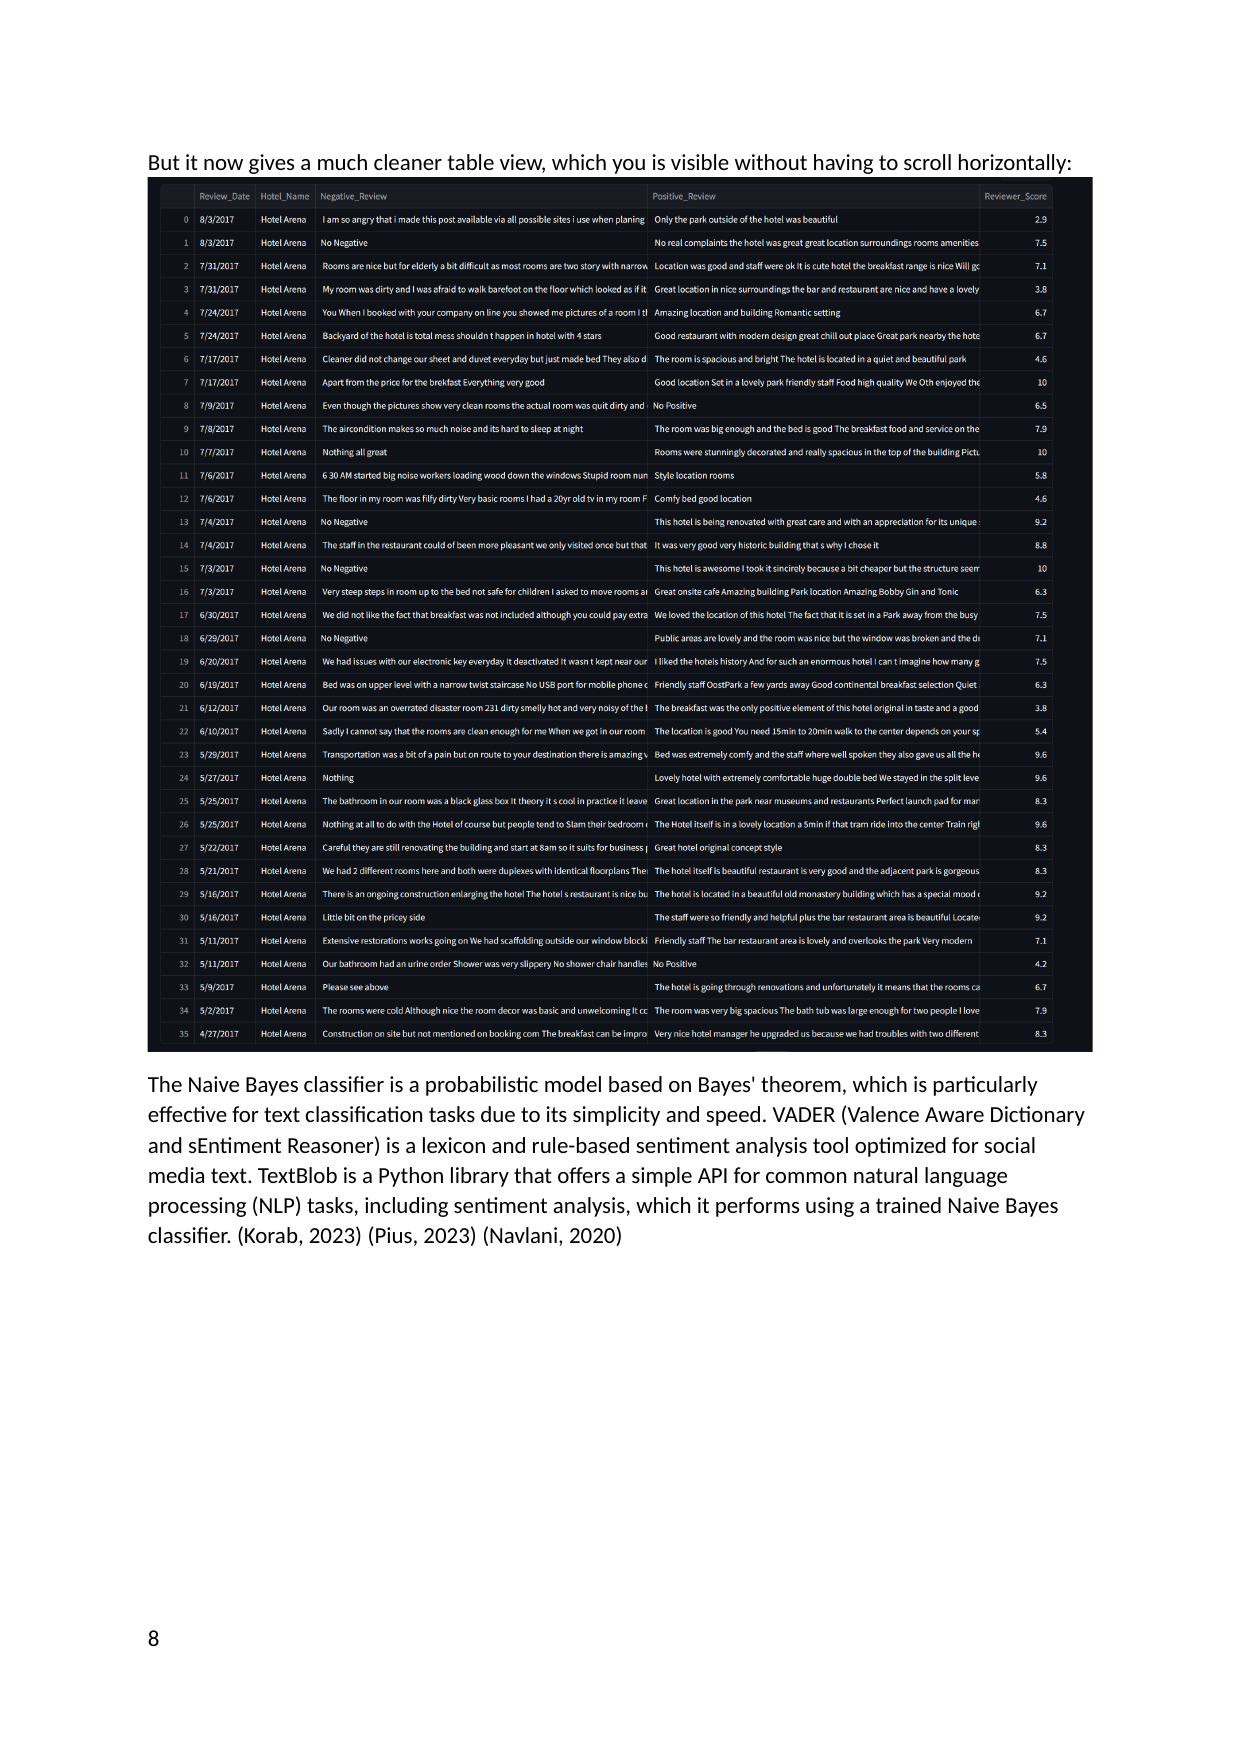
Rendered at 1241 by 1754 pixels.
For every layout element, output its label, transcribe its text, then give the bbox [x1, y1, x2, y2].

text The Naive Bayes classifier is a probabilistic model based on Bayes' theorem, which is particularly effective for text classification tasks due to its simplicity and speed. VADER (Valence Aware Dictionary and sEntiment Reasoner) is a lexicon and rule-based sentiment analysis tool optimized for social media text. TextBlob is a Python library that offers a simple API for common natural language processing (NLP) tasks, including sentiment analysis, which it performs using a trained Naive Bayes classifier. [148, 1070, 1093, 1249]
picture [147, 177, 1093, 1052]
text But it now gives a much cleaner table view, which you is visible without having to scroll horizontally: [148, 148, 1093, 177]
